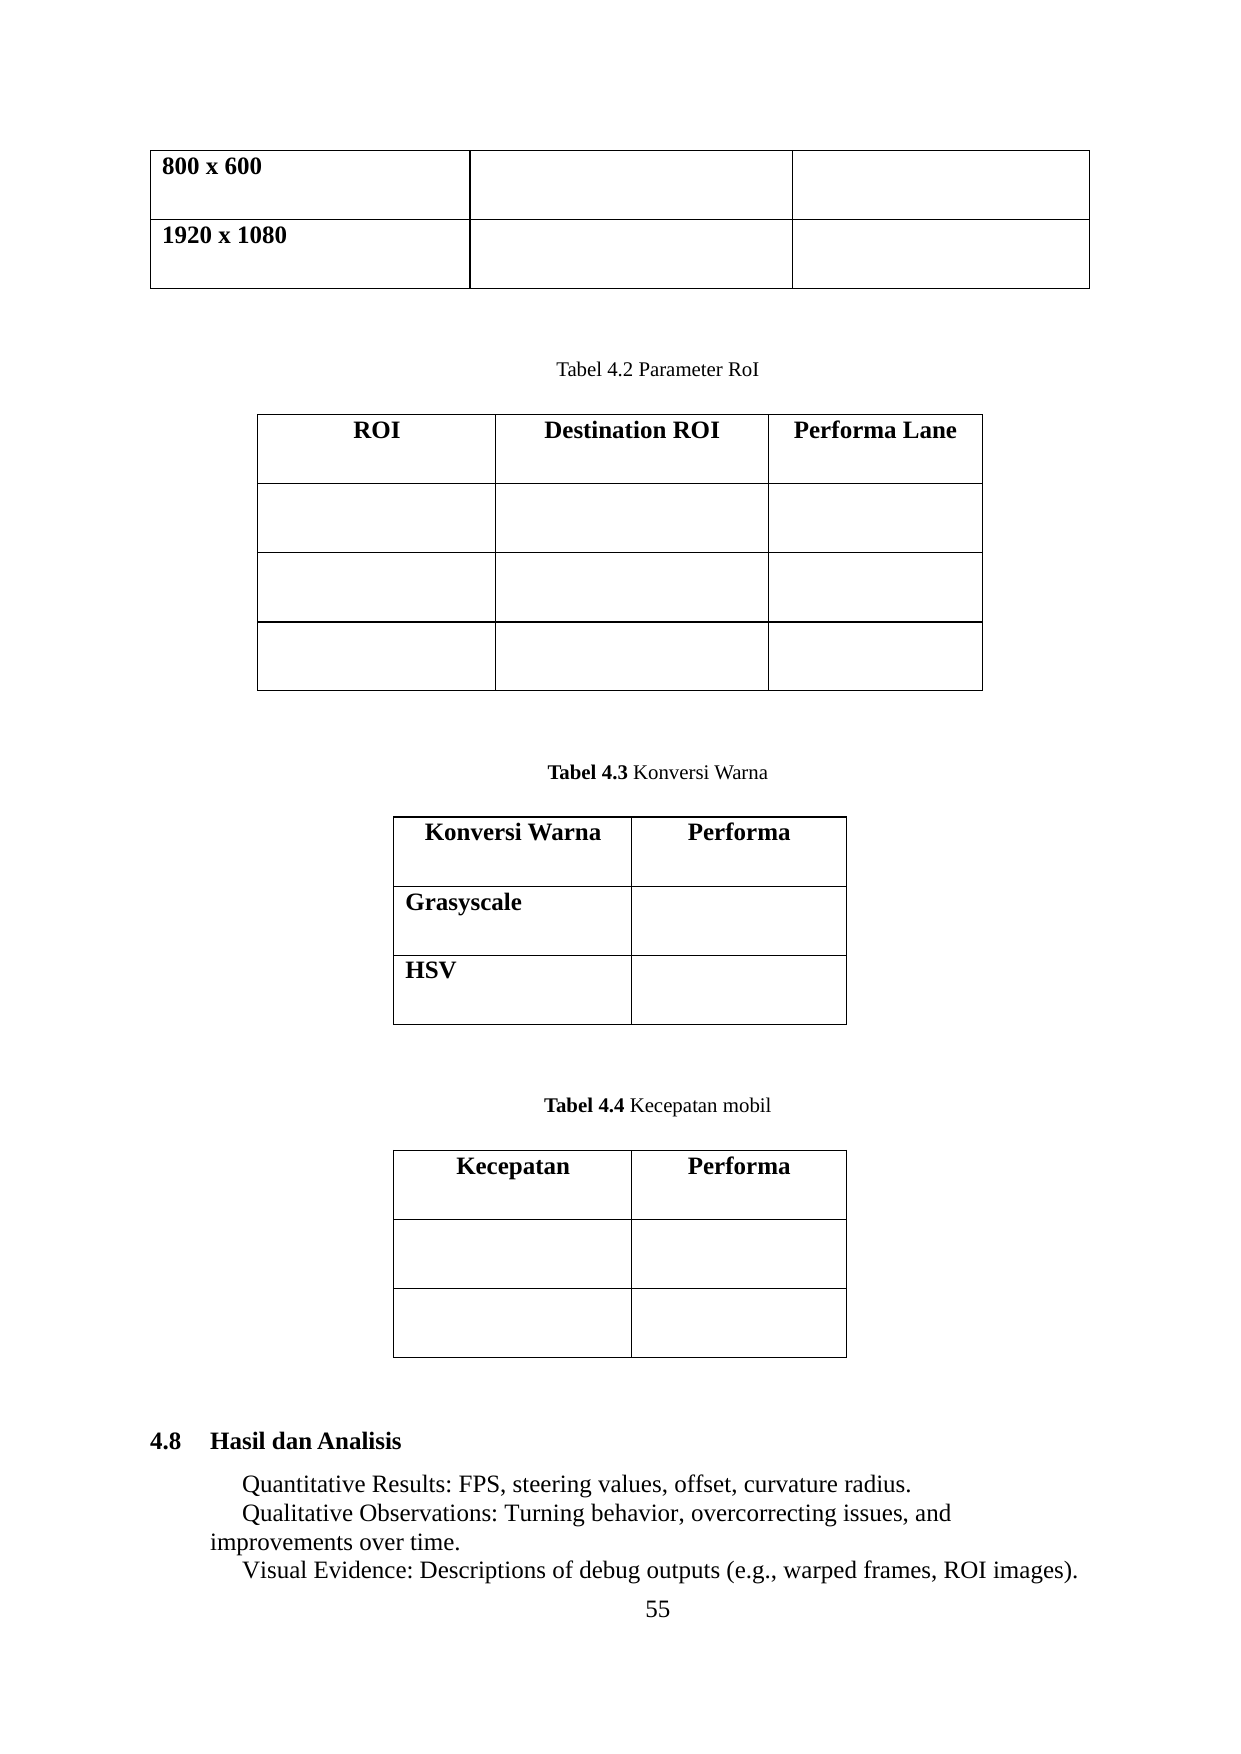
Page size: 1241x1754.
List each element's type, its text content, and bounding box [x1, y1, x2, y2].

table_cell [496, 623, 768, 690]
table_cell [471, 151, 792, 219]
text  Visual Evidence: Descriptions of debug outputs (e.g., warped frames, ROI images). [210, 1555, 1090, 1584]
table_cell [496, 553, 768, 621]
table_header Kecepatan [394, 1151, 631, 1219]
table_cell HSV [394, 956, 631, 1024]
text Tabel 4.4 Kecepatan mobil [150, 1093, 1090, 1117]
text Tabel 4.3 Konversi Warna [150, 759, 1090, 784]
table_header Destination ROI [496, 415, 768, 483]
table_cell 1920 x 1080 [151, 220, 469, 288]
table_header ROI [258, 415, 495, 483]
table_cell [394, 1220, 631, 1288]
table_header Performa [632, 818, 846, 886]
table_cell [793, 220, 1089, 288]
subtitle Hasil dan Analisis [150, 1426, 1090, 1455]
table_cell [793, 151, 1089, 219]
table_header Performa Lane [769, 415, 982, 483]
table_header Performa [632, 1151, 846, 1219]
table_cell [258, 623, 495, 690]
table_cell 800 x 600 [151, 151, 469, 219]
table_cell [632, 1220, 846, 1288]
table_cell [769, 623, 982, 690]
table_cell [496, 484, 768, 552]
table_cell [258, 553, 495, 621]
text Tabel 4.2 Parameter RoI [150, 357, 1090, 381]
table_cell [394, 1289, 631, 1357]
table_cell [632, 1289, 846, 1357]
text  Quantitative Results: FPS, steering values, offset, curvature radius. [210, 1469, 1090, 1498]
table_cell Grasyscale [394, 887, 631, 954]
table_cell [632, 887, 846, 954]
table_cell [769, 553, 982, 621]
table_header Konversi Warna [394, 818, 631, 886]
table_cell [471, 220, 792, 288]
table_cell [258, 484, 495, 552]
table_cell [769, 484, 982, 552]
table_cell [632, 956, 846, 1024]
text  Qualitative Observations: Turning behavior, overcorrecting issues, and improvements over time. [210, 1498, 1090, 1555]
